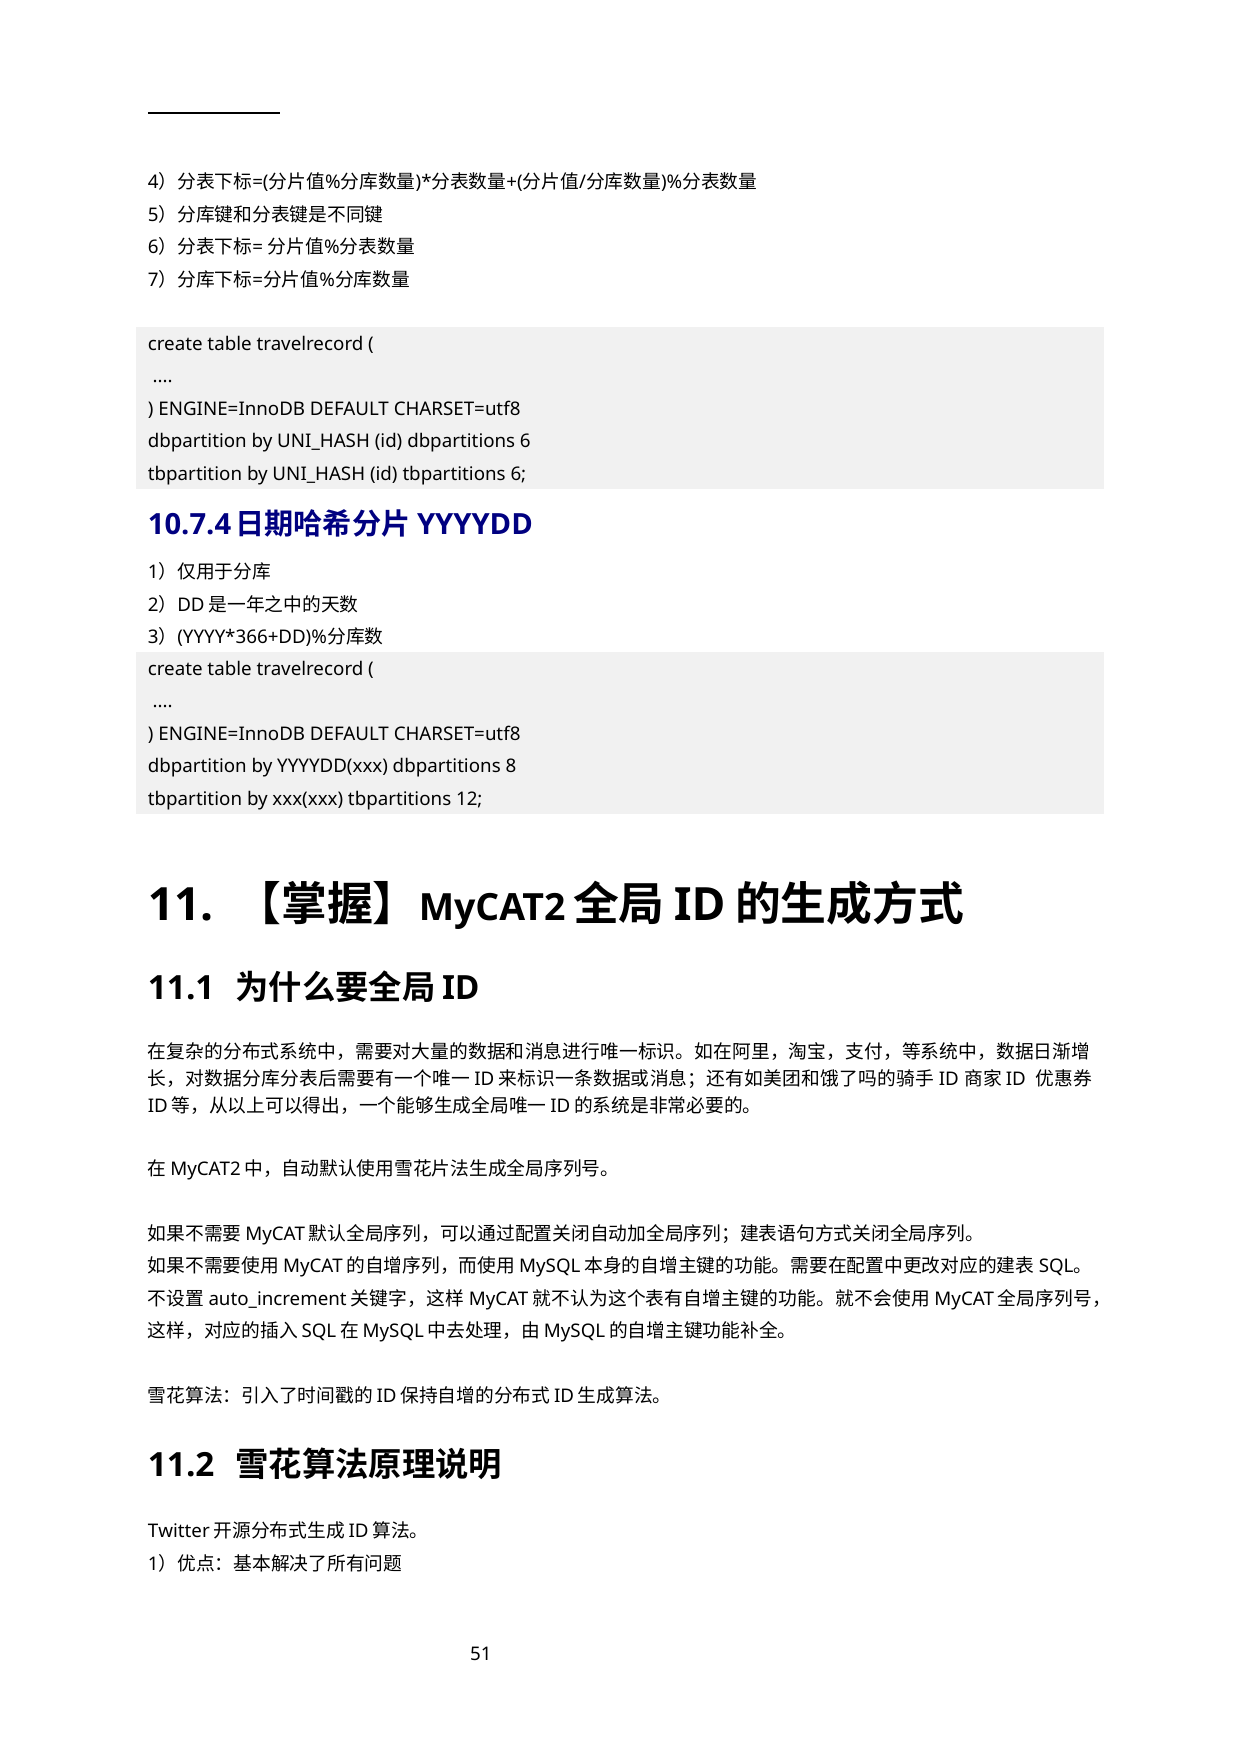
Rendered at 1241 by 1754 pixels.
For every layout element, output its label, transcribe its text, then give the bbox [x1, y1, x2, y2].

table_header create table travelrecord ( .... ) ENGINE=InnoDB DEFAULT CHARSET=utf8 dbpartition by UNI_HASH (id) dbpartitions 6 tbpartition by UNI_HASH (id) tbpartitions 6; [136, 327, 1104, 489]
table_header create table travelrecord ( .... ) ENGINE=InnoDB DEFAULT CHARSET=utf8 dbpartition by YYYYDD(xxx) dbpartitions 8 tbpartition by xxx(xxx) tbpartitions 12; [136, 652, 1104, 814]
subtitle 为什么要全局ID [148, 961, 1093, 1009]
text 如果不需要使用MyCAT的自增序列，而使用MySQL本身的自增主键的功能。需要在配置中更改对应的建表SQL。不设置auto_increment关键字，这样 MyCAT就不认为这个表有自增主键的功能。就不会使用MyCAT全局序列号，这样，对应的插入SQL在MySQL中去处理，由MySQL的自增主键功能补全。 [148, 1248, 1093, 1346]
subtitle 日期哈希分片 YYYYDD [148, 489, 1093, 554]
text Twitter开源分布式生成ID算法。 [148, 1513, 1093, 1546]
text 4）分表下标=(分片值%分库数量)*分表数量+(分片值/分库数量)%分表数量 [148, 164, 1093, 197]
text 如果不需要MyCAT默认全局序列，可以通过配置关闭自动加全局序列；建表语句方式关闭全局序列。 [148, 1216, 1093, 1248]
text 在复杂的分布式系统中，需要对大量的数据和消息进行唯一标识。如在阿里，淘宝，支付，等系统中，数据日渐增长，对数据分库分表后需要有一个唯一ID来标识一条数据或消息；还有如美团和饿了吗的骑手ID 商家ID 优惠券ID等，从以上可以得出，一个能够生成全局唯一ID的系统是非常必要的。 [148, 1037, 1093, 1118]
subtitle 雪花算法原理说明 [148, 1438, 1093, 1486]
text 7）分库下标=分片值%分库数量 [148, 262, 1093, 294]
text 1）优点：基本解决了所有问题 [148, 1546, 1093, 1578]
text 2）DD是一年之中的天数 [148, 587, 1093, 619]
text 6）分表下标= 分片值%分表数量 [148, 229, 1093, 262]
text 5）分库键和分表键是不同键 [148, 197, 1093, 229]
text 在MyCAT2中，自动默认使用雪花片法生成全局序列号。 [148, 1151, 1093, 1183]
text 3）(YYYY*366+DD)%分库数 [148, 619, 1093, 652]
text 1）仅用于分库 [148, 554, 1093, 587]
subtitle 【掌握】MyCAT2全局ID的生成方式 [148, 867, 1093, 934]
text 雪花算法：引入了时间戳的ID保持自增的分布式ID生成算法。 [148, 1378, 1093, 1411]
